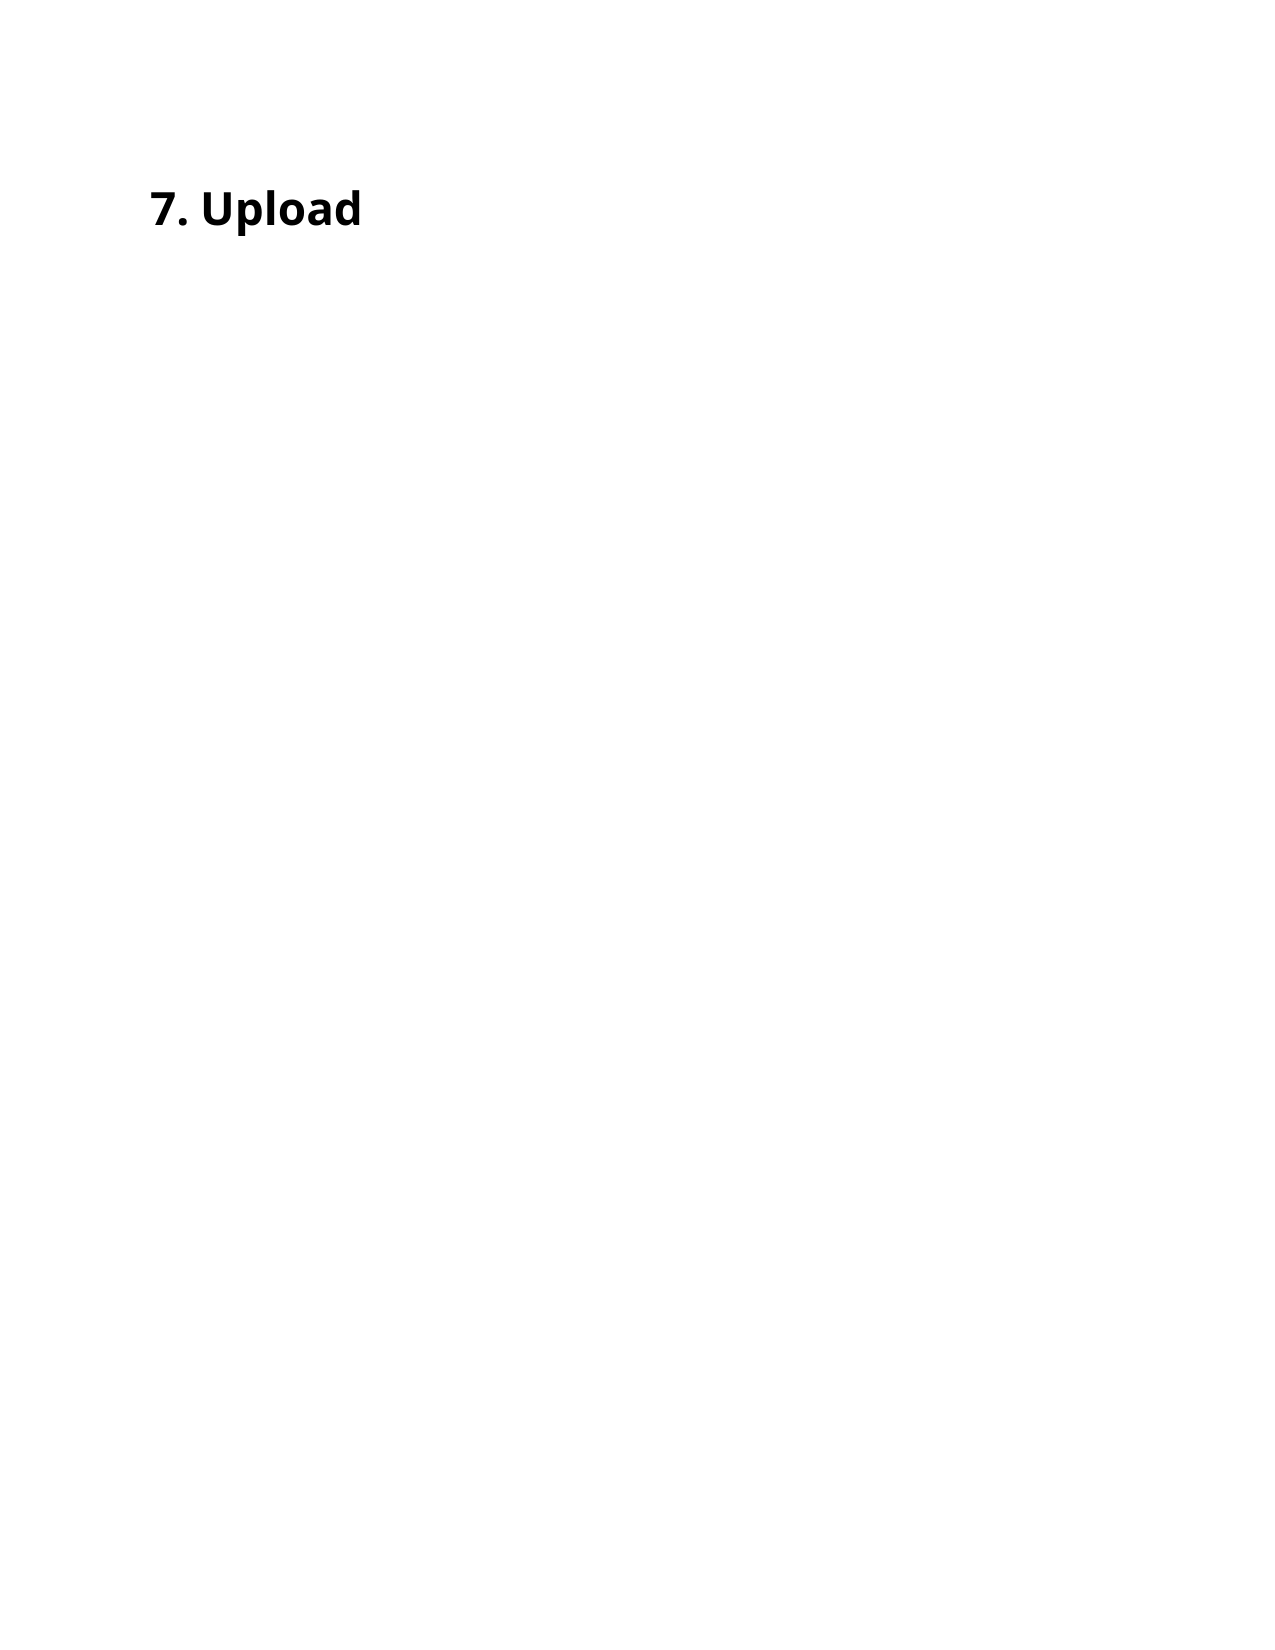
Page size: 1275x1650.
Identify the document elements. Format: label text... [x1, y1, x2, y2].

subtitle Upload [150, 164, 1125, 252]
